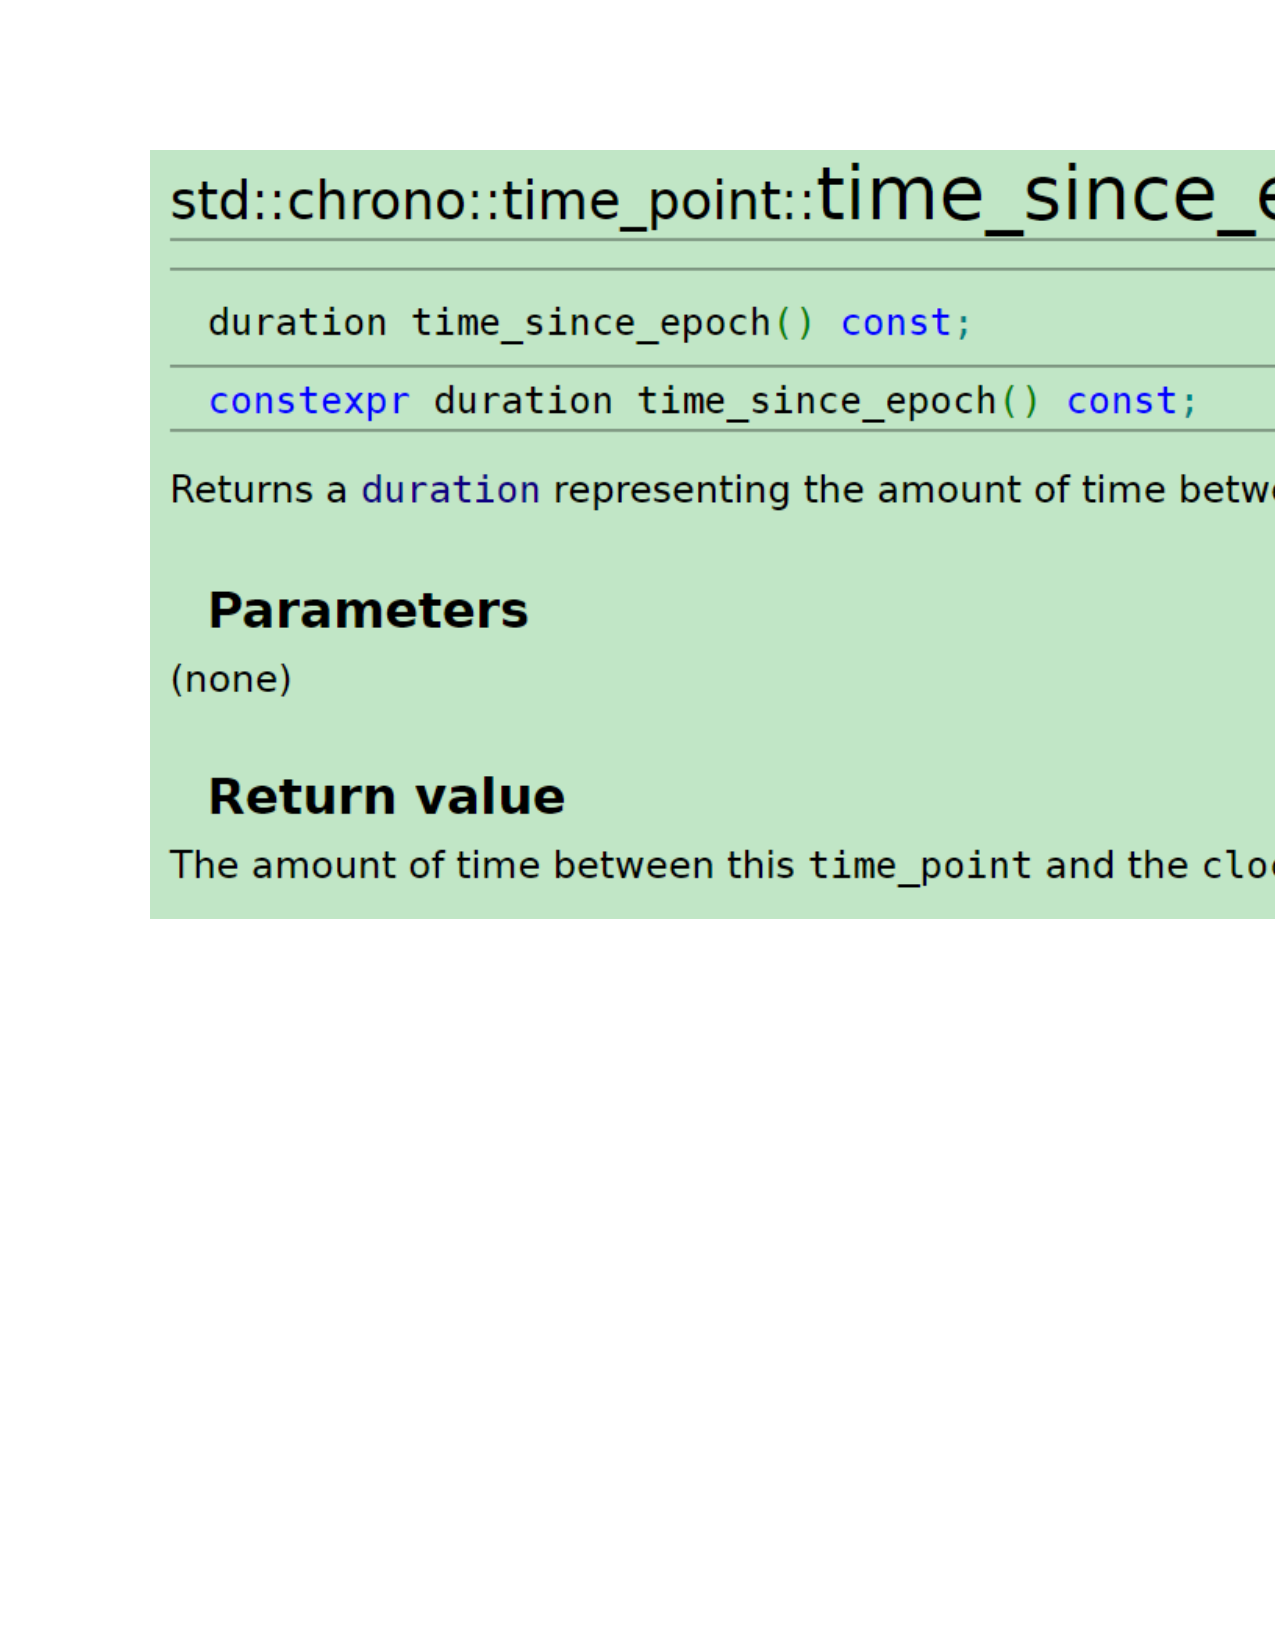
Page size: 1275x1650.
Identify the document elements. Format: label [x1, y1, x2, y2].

picture [150, 150, 1275, 919]
